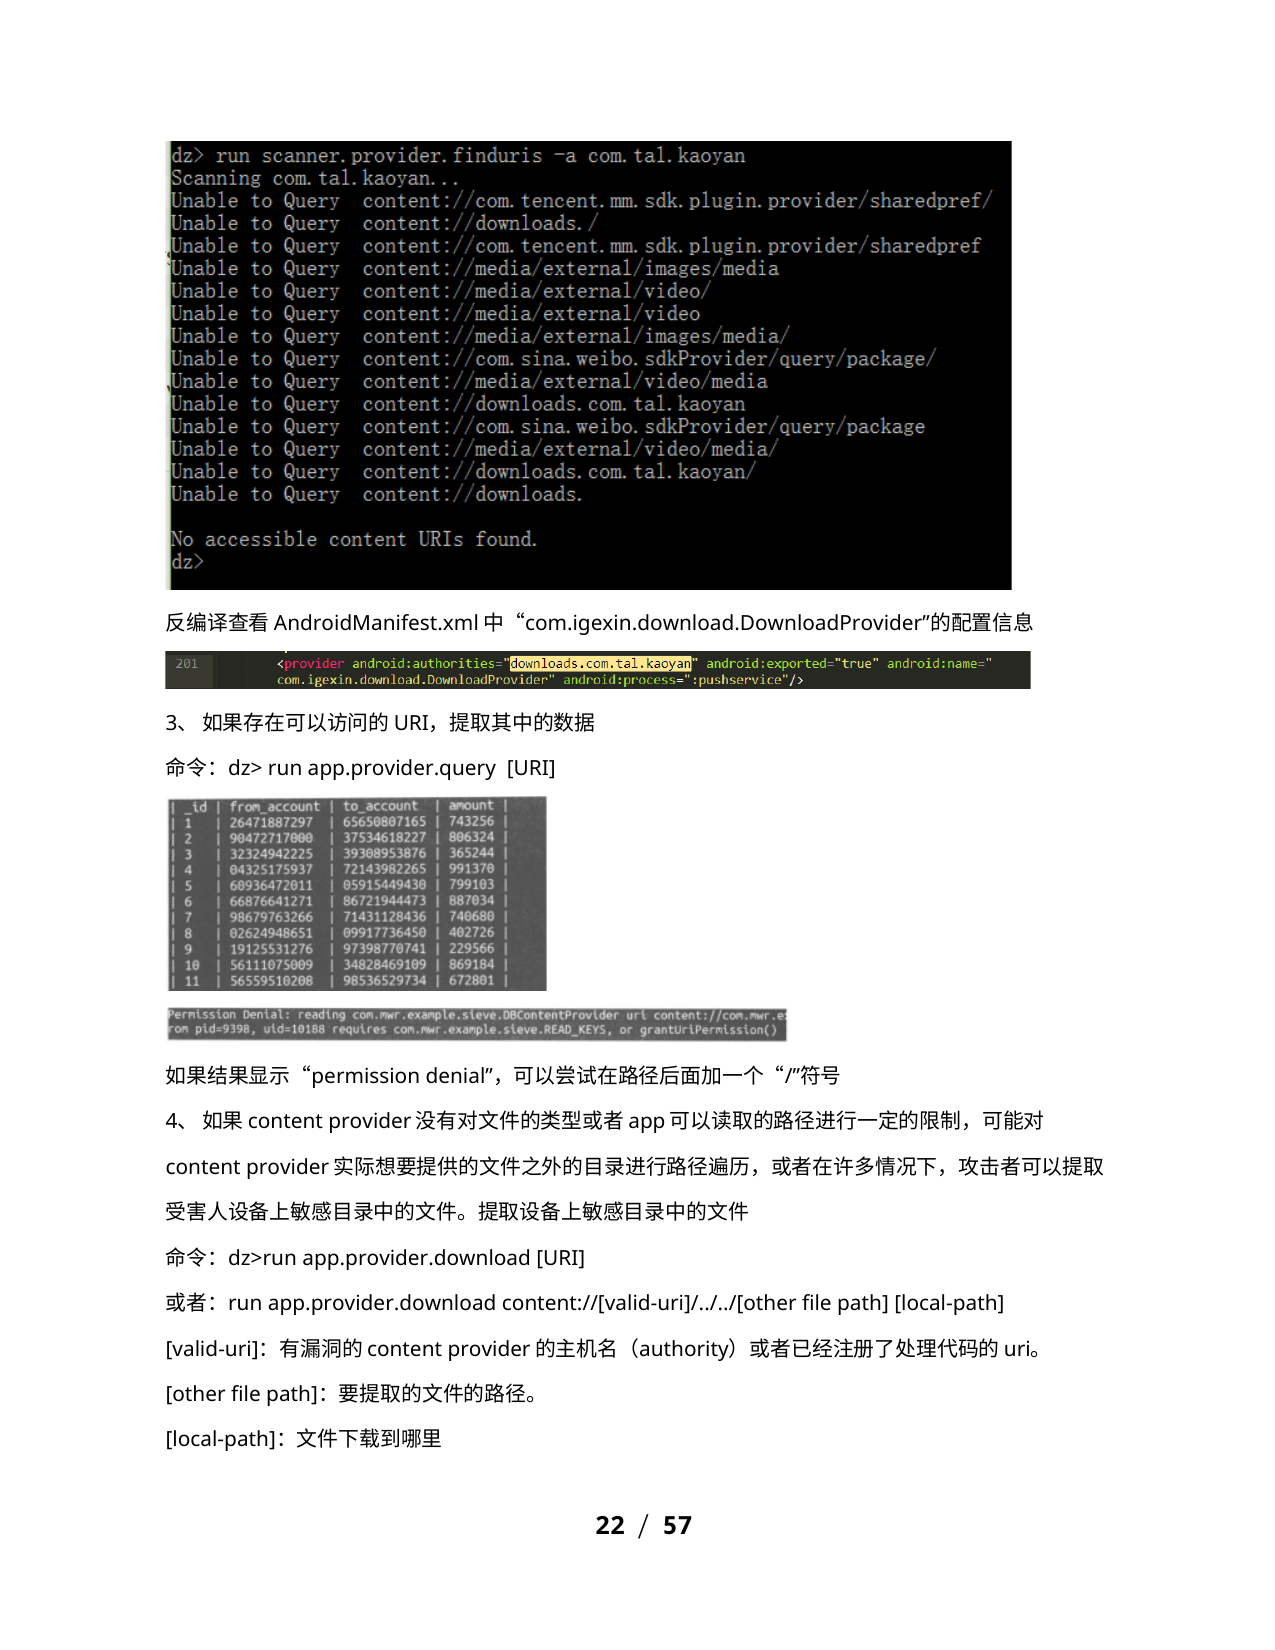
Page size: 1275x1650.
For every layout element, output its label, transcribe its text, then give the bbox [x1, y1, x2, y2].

text 命令：dz> run app.provider.query [URI] [165, 751, 1109, 782]
picture [165, 651, 1031, 689]
picture [165, 796, 547, 991]
text 如果结果显示“permission denial”，可以尝试在路径后面加一个“/”符号 [165, 1059, 1109, 1090]
text [valid-uri]：有漏洞的content provider的主机名（authority）或者已经注册了处理代码的uri。 [165, 1332, 1109, 1362]
text 或者：run app.provider.download content://[valid-uri]/../../[other file path] [local-path] [165, 1286, 1109, 1317]
text 命令：dz>run app.provider.download [URI] [165, 1241, 1109, 1271]
list 如果存在可以访问的URI，提取其中的数据 [165, 706, 1109, 736]
picture [165, 141, 1012, 590]
text [other file path]：要提取的文件的路径。 [165, 1377, 1109, 1407]
text [local-path]：文件下载到哪里 [165, 1423, 1109, 1453]
text 反编译查看AndroidManifest.xml中“com.igexin.download.DownloadProvider”的配置信息 [165, 606, 1109, 637]
picture [165, 1007, 790, 1043]
list 如果content provider没有对文件的类型或者app可以读取的路径进行一定的限制，可能对content provider实际想要提供的文件之外的目录进行路径遍历，或者在许多情况下，攻击者可以提取受害人设备上敏感目录中的文件。提取设备上敏感目录中的文件 [165, 1105, 1109, 1226]
